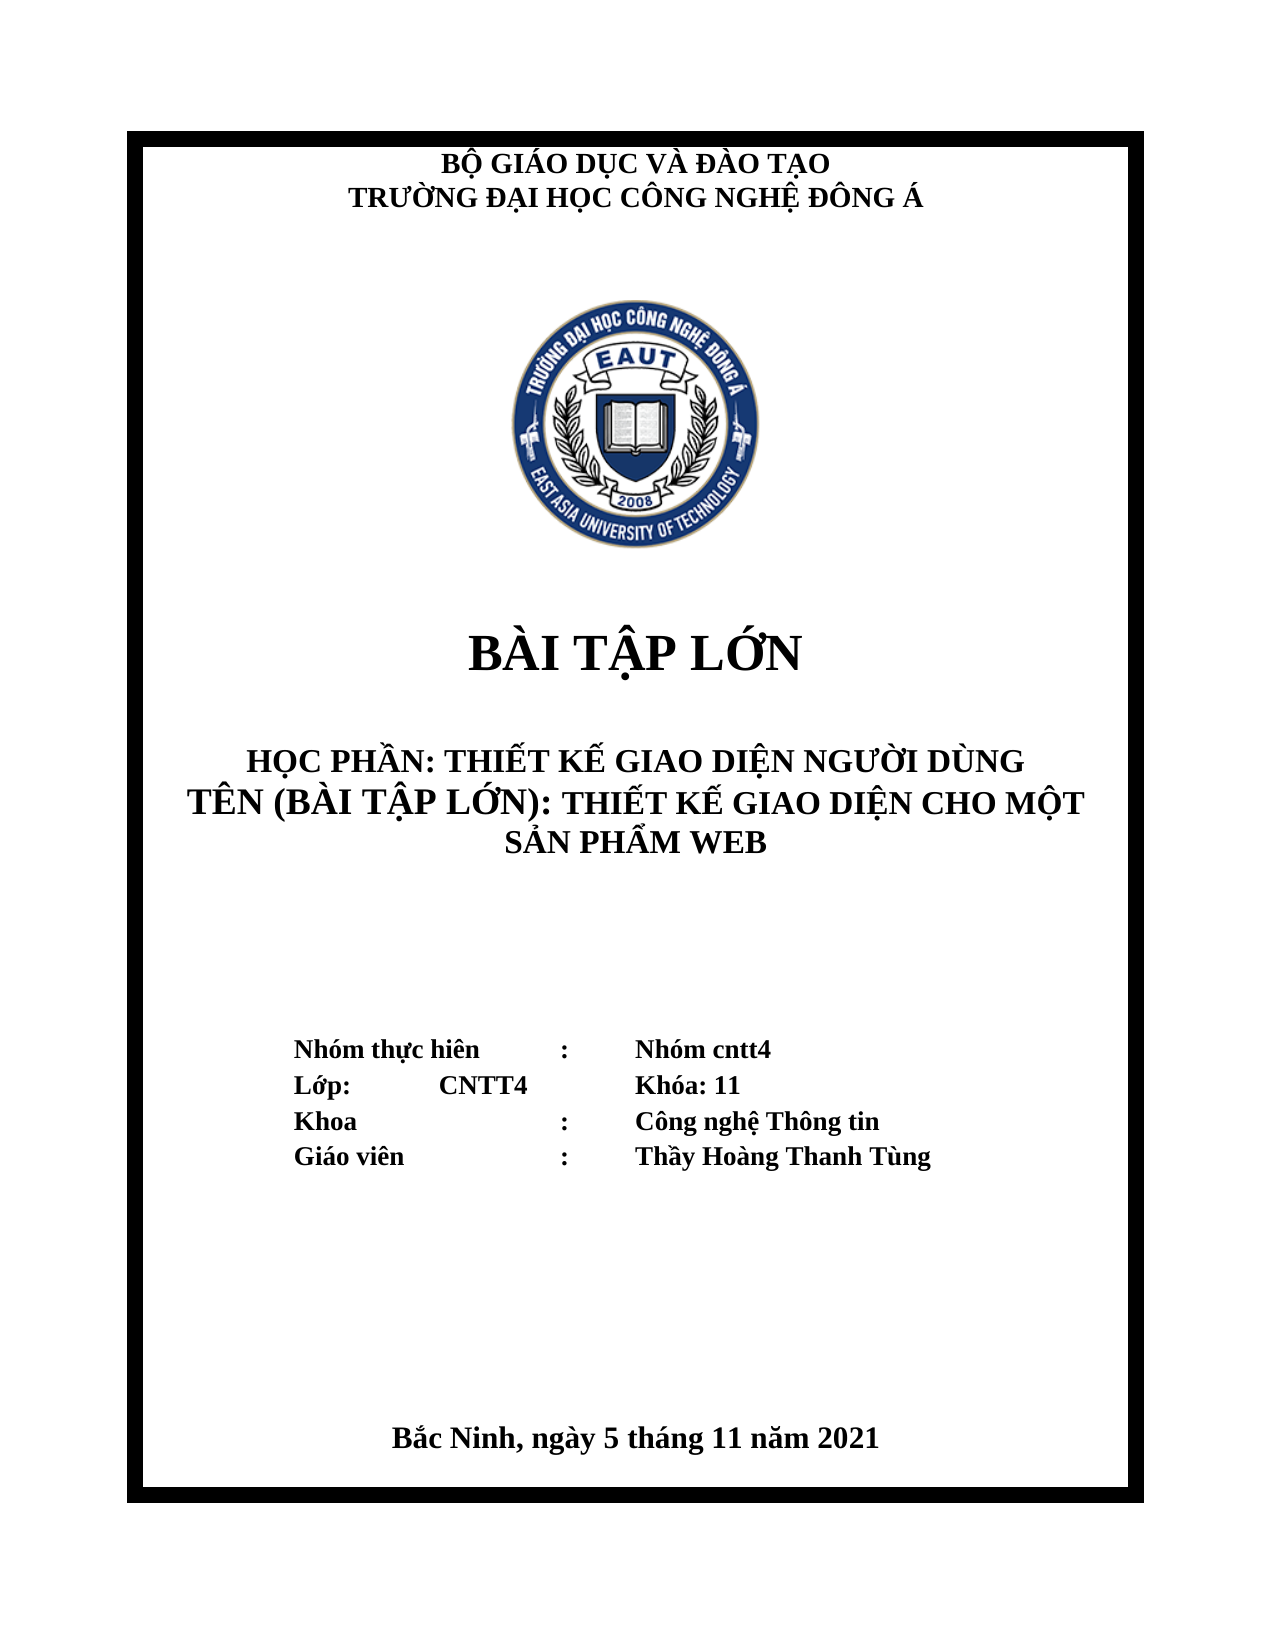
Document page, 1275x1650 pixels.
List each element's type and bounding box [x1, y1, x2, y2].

picture [511, 300, 761, 550]
